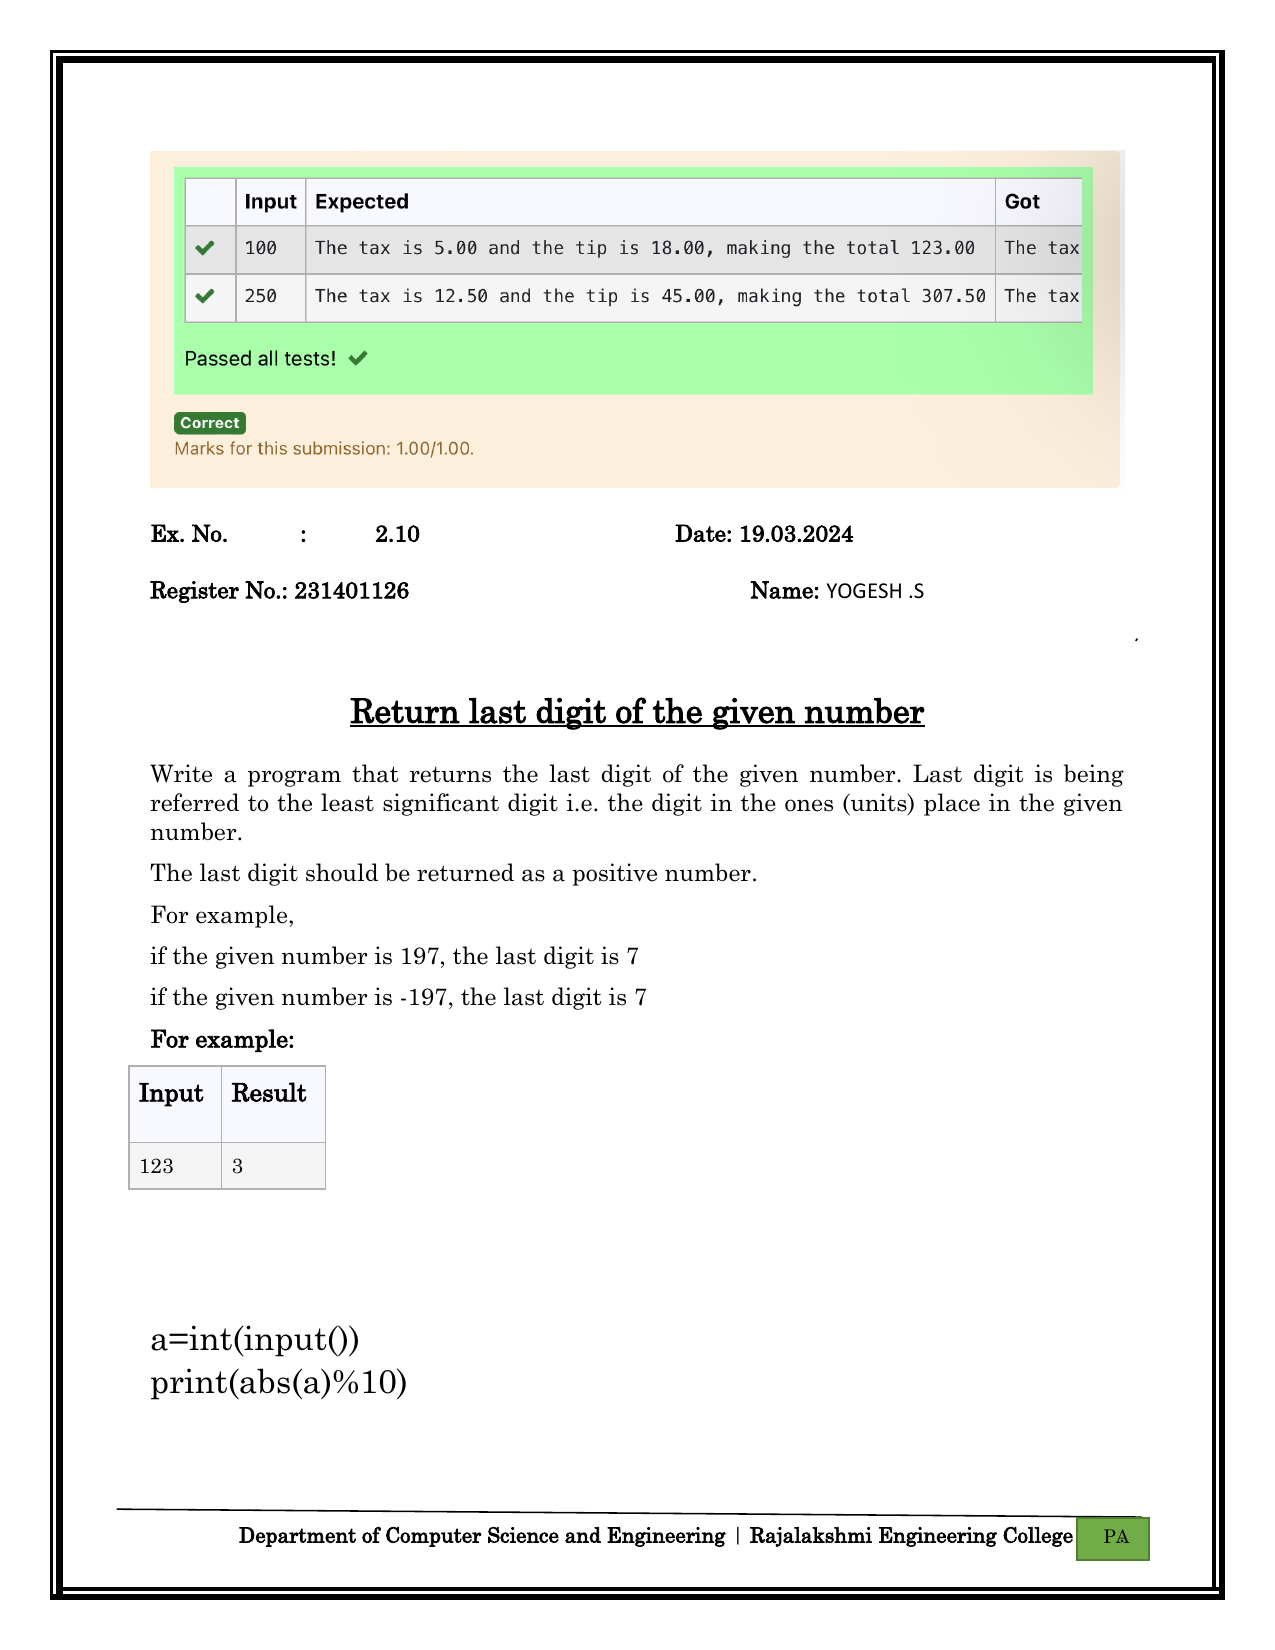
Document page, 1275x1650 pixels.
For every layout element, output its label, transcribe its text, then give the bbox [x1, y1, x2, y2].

subtitle a=int(input()) [150, 1318, 1125, 1358]
text The last digit should be returned as a positive number. [150, 858, 1125, 887]
text if the given number is -197, the last digit is 7 [150, 982, 1125, 1011]
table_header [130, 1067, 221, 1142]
picture [150, 150, 1125, 490]
text For example: [150, 1023, 1125, 1052]
text For example, [150, 899, 1125, 928]
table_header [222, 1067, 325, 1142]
text if the given number is 197, the last digit is 7 [150, 941, 1125, 970]
text Return last digit of the given number [150, 690, 1125, 730]
subtitle print(abs(a)%10) [150, 1361, 1125, 1401]
text Ex. No. : 2.10 Date: 19.03.2024 [150, 519, 1125, 546]
text Write a program that returns the last digit of the given number. Last digit is being referred to the least significant digit i.e. the digit in the ones (units) place in the given number. [150, 759, 1125, 846]
text Register No.: 231401126 Name: YOGESH .S [150, 576, 1125, 604]
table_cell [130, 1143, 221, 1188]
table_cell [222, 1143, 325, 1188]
